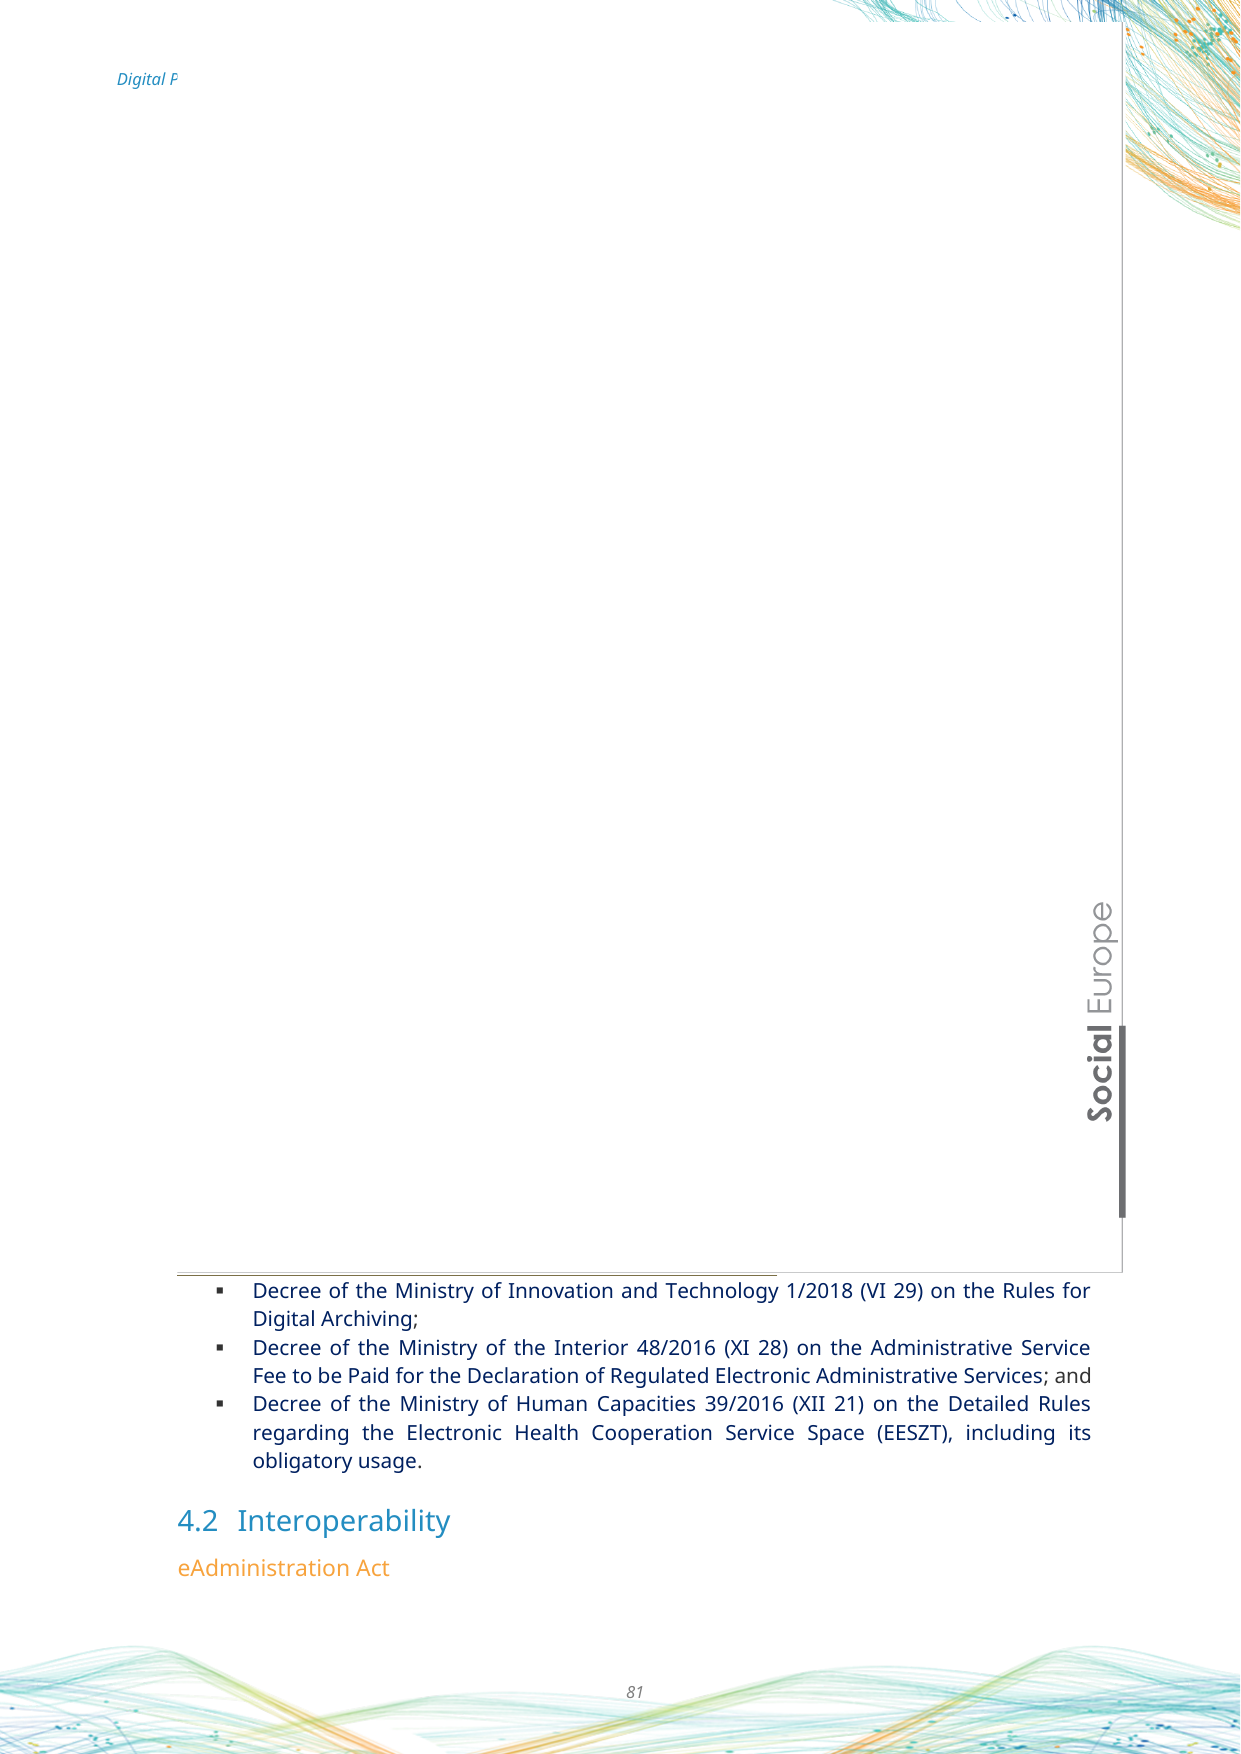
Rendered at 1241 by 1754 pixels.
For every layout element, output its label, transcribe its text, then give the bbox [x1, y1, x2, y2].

subtitle Interoperability [177, 1500, 1092, 1539]
subtitle eAdministration Act [177, 1552, 1092, 1583]
list Decree of the Ministry of Human Capacities 39/2016 (XII 21) on the Detailed Rules regarding the Electronic Health Cooperation Service Space (EESZT), including its obligatory usage. [215, 1389, 1092, 1475]
picture [177, 0, 1241, 1273]
list Decree of the Ministry of the Interior 48/2016 (XI 28) on the Administrative Service Fee to be Paid for the Declaration of Regulated Electronic Administrative Services; and [215, 1333, 1092, 1389]
list Decree of the Ministry of Innovation and Technology 1/2018 (VI 29) on the Rules for Digital Archiving; [215, 1276, 1092, 1333]
picture [0, 1621, 1241, 1754]
